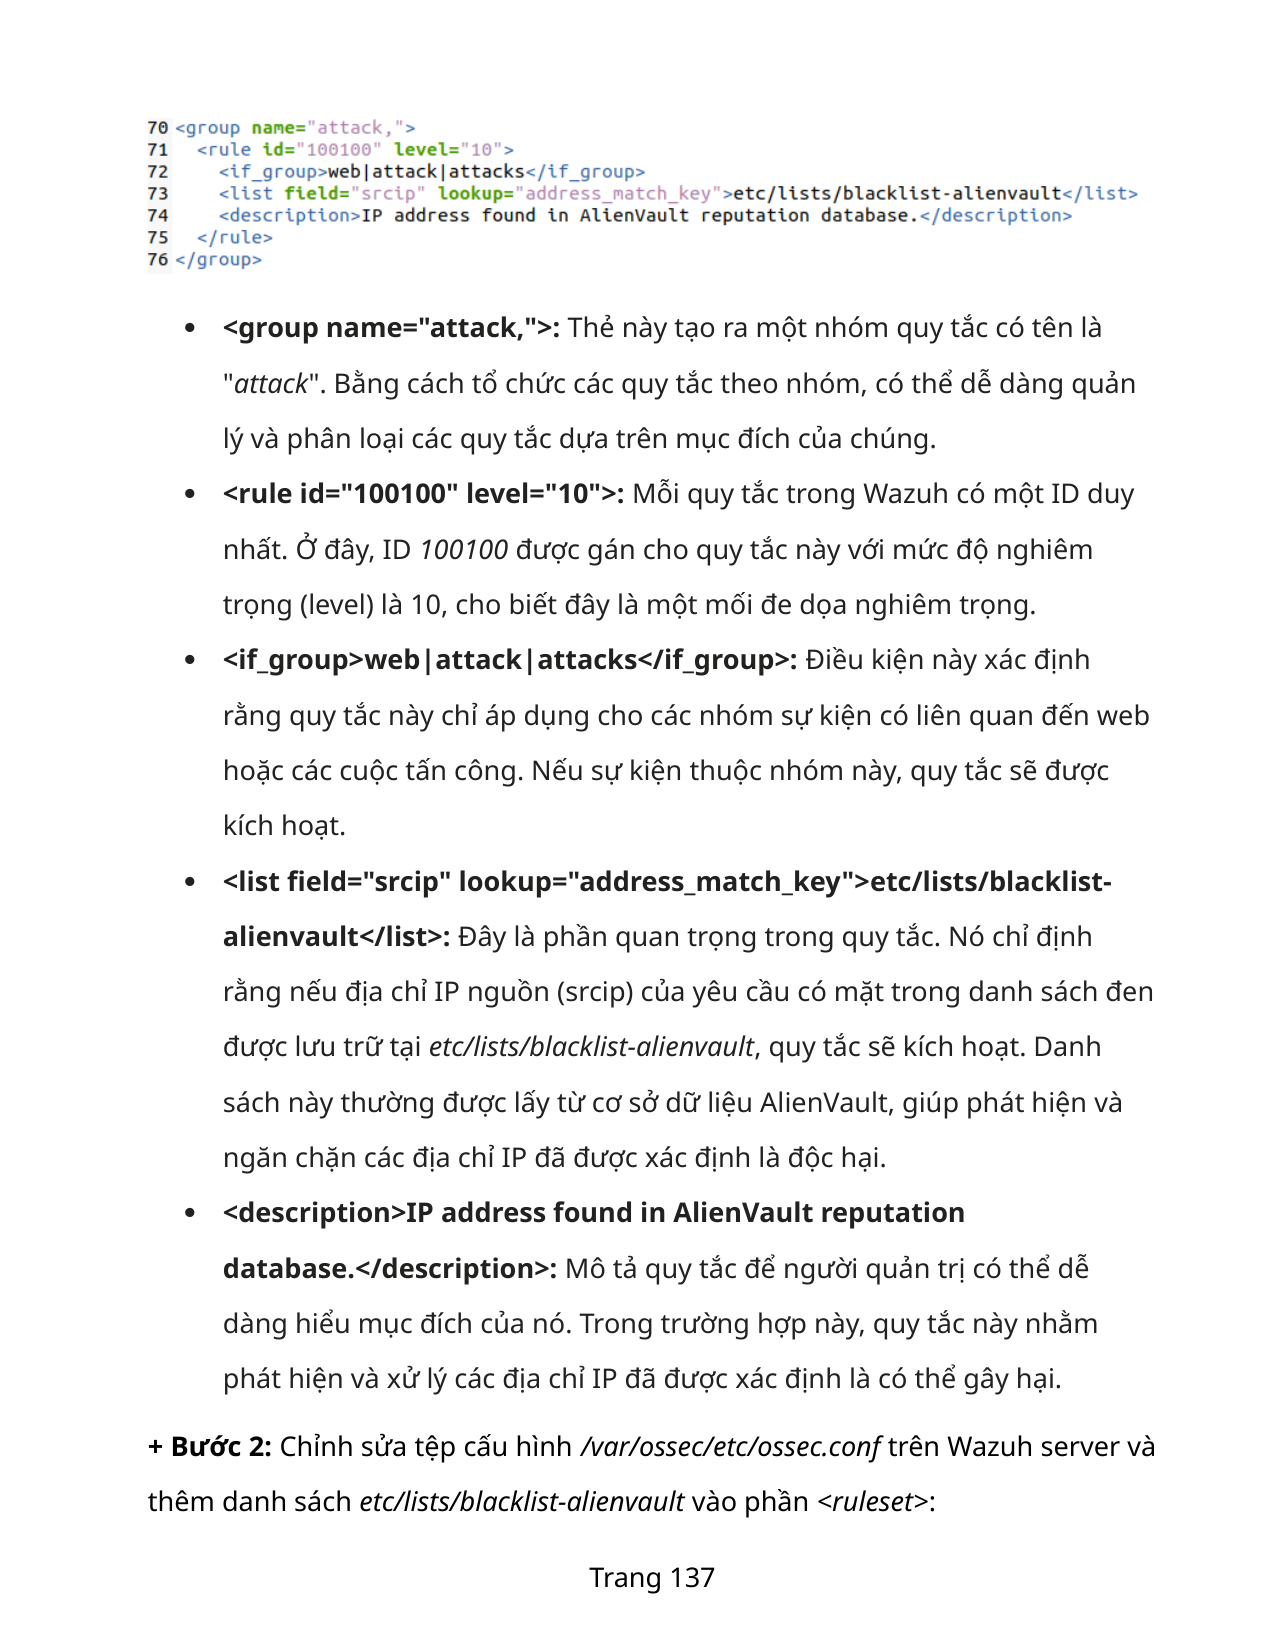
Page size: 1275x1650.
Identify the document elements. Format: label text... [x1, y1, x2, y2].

text + Bước 2: Chỉnh sửa tệp cấu hình /var/ossec/etc/ossec.conf trên Wazuh server và thêm danh sách etc/lists/blacklist-alienvault vào phần <ruleset>: [148, 1428, 1157, 1520]
list <if_group>web|attack|attacks</if_group>: Điều kiện này xác định rằng quy tắc này chỉ áp dụng cho các nhóm sự kiện có liên quan đến web hoặc các cuộc tấn công. Nếu sự kiện thuộc nhóm này, quy tắc sẽ được kích hoạt. [185, 641, 1157, 843]
list <description>IP address found in AlienVault reputation database.</description>: Mô tả quy tắc để người quản trị có thể dễ dàng hiểu mục đích của nó. Trong trường hợp này, quy tắc này nhằm phát hiện và xử lý các địa chỉ IP đã được xác định là có thể gây hại. [185, 1194, 1157, 1397]
list <rule id="100100" level="10">: Mỗi quy tắc trong Wazuh có một ID duy nhất. Ở đây, ID 100100 được gán cho quy tắc này với mức độ nghiêm trọng (level) là 10, cho biết đây là một mối đe dọa nghiêm trọng. [185, 475, 1157, 622]
list <group name="attack,">: Thẻ này tạo ra một nhóm quy tắc có tên là "attack". Bằng cách tổ chức các quy tắc theo nhóm, có thể dễ dàng quản lý và phân loại các quy tắc dựa trên mục đích của chúng. [185, 309, 1157, 456]
picture [147, 118, 1157, 274]
list <list field="srcip" lookup="address_match_key">etc/lists/blacklist-alienvault</list>: Đây là phần quan trọng trong quy tắc. Nó chỉ định rằng nếu địa chỉ IP nguồn (srcip) của yêu cầu có mặt trong danh sách đen được lưu trữ tại etc/lists/blacklist-alienvault, quy tắc sẽ kích hoạt. Danh sách này thường được lấy từ cơ sở dữ liệu AlienVault, giúp phát hiện và ngăn chặn các địa chỉ IP đã được xác định là độc hại. [185, 862, 1157, 1175]
